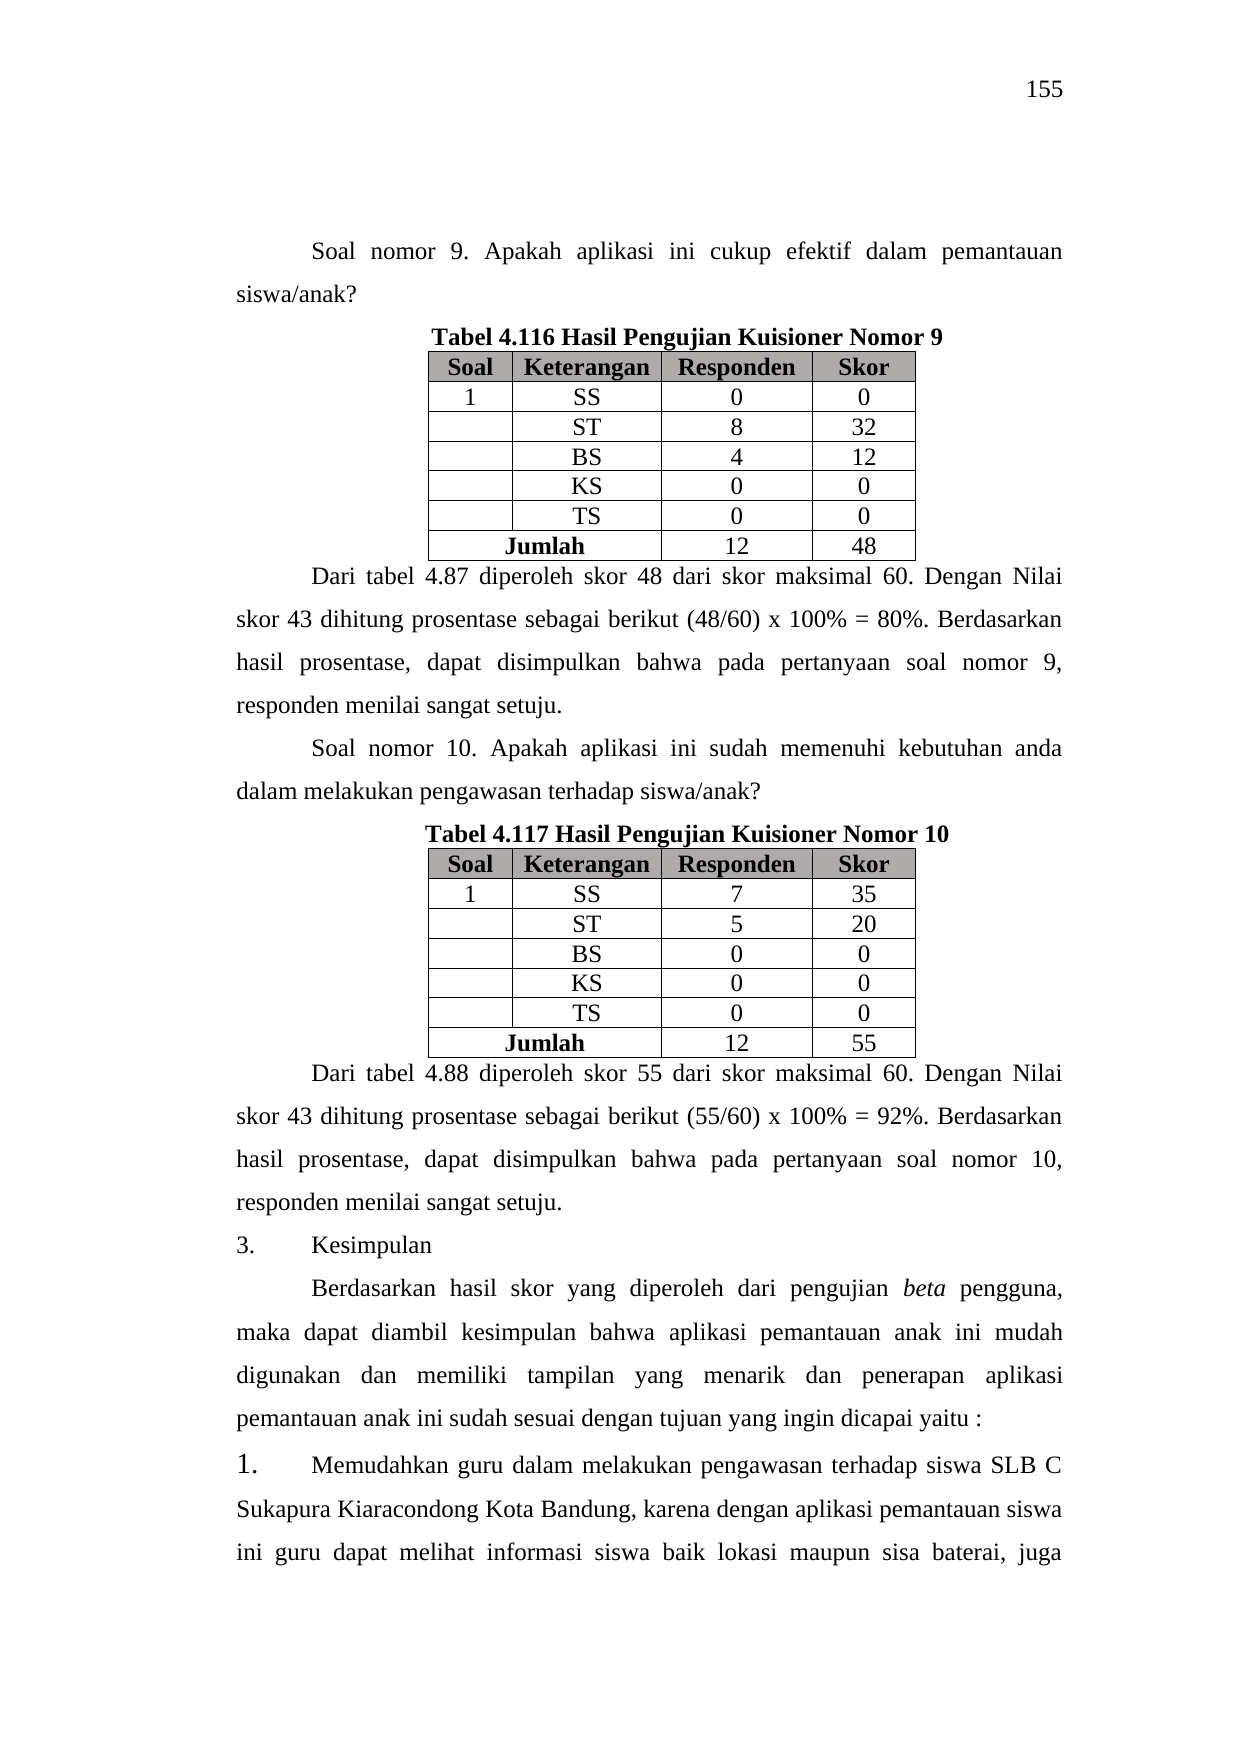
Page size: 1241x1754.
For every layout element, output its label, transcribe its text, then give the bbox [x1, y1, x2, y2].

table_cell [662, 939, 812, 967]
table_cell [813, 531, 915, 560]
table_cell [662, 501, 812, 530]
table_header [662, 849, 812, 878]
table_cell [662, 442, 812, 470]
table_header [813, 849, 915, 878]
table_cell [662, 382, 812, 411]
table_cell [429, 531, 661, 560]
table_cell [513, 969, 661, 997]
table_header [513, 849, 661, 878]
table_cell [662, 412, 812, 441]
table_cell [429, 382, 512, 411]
text Dari tabel 4.88 diperoleh skor 55 dari skor maksimal 60. Dengan Nilai skor 43 dihitung prosentase sebagai berikut (55/60) x 100% = 92%. Berdasarkan hasil prosentase, dapat disimpulkan bahwa pada pertanyaan soal nomor 10, responden menilai sangat setuju. [236, 1058, 1063, 1216]
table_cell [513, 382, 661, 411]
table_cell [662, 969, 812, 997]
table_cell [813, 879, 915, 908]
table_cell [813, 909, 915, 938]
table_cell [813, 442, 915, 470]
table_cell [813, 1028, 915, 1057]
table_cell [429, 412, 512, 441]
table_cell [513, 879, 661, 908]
list Berdasarkan hasil skor yang diperoleh dari pengujian beta pengguna, maka dapat diambil kesimpulan bahwa aplikasi pemantauan anak ini mudah digunakan dan memiliki tampilan yang menarik dan penerapan aplikasi pemantauan anak ini sudah sesuai dengan tujuan yang ingin dicapai yaitu : [236, 1273, 1063, 1432]
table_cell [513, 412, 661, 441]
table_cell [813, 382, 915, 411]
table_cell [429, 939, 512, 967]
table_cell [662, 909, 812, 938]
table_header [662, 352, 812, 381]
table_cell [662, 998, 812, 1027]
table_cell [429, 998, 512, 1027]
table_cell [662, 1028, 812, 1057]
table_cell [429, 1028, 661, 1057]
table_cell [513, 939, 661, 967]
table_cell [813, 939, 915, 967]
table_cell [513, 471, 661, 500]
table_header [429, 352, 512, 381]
text Dari tabel 4.87 diperoleh skor 48 dari skor maksimal 60. Dengan Nilai skor 43 dihitung prosentase sebagai berikut (48/60) x 100% = 80%. Berdasarkan hasil prosentase, dapat disimpulkan bahwa pada pertanyaan soal nomor 9, responden menilai sangat setuju. [236, 561, 1063, 719]
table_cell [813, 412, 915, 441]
list Kesimpulan [236, 1230, 1063, 1259]
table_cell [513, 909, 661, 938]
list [236, 1446, 1063, 1566]
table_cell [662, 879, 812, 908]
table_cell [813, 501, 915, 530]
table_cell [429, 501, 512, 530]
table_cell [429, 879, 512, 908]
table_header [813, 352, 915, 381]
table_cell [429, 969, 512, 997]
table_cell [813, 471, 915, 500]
text Soal nomor 10. Apakah aplikasi ini sudah memenuhi kebutuhan anda dalam melakukan pengawasan terhadap siswa/anak? [236, 733, 1063, 805]
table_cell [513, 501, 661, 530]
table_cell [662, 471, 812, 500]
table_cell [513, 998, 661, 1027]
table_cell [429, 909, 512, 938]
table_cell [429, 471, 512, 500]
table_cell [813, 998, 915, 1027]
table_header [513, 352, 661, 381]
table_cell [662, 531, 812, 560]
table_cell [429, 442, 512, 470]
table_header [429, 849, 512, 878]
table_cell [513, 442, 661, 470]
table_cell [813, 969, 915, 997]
text Soal nomor 9. Apakah aplikasi ini cukup efektif dalam pemantauan siswa/anak? [236, 236, 1063, 308]
